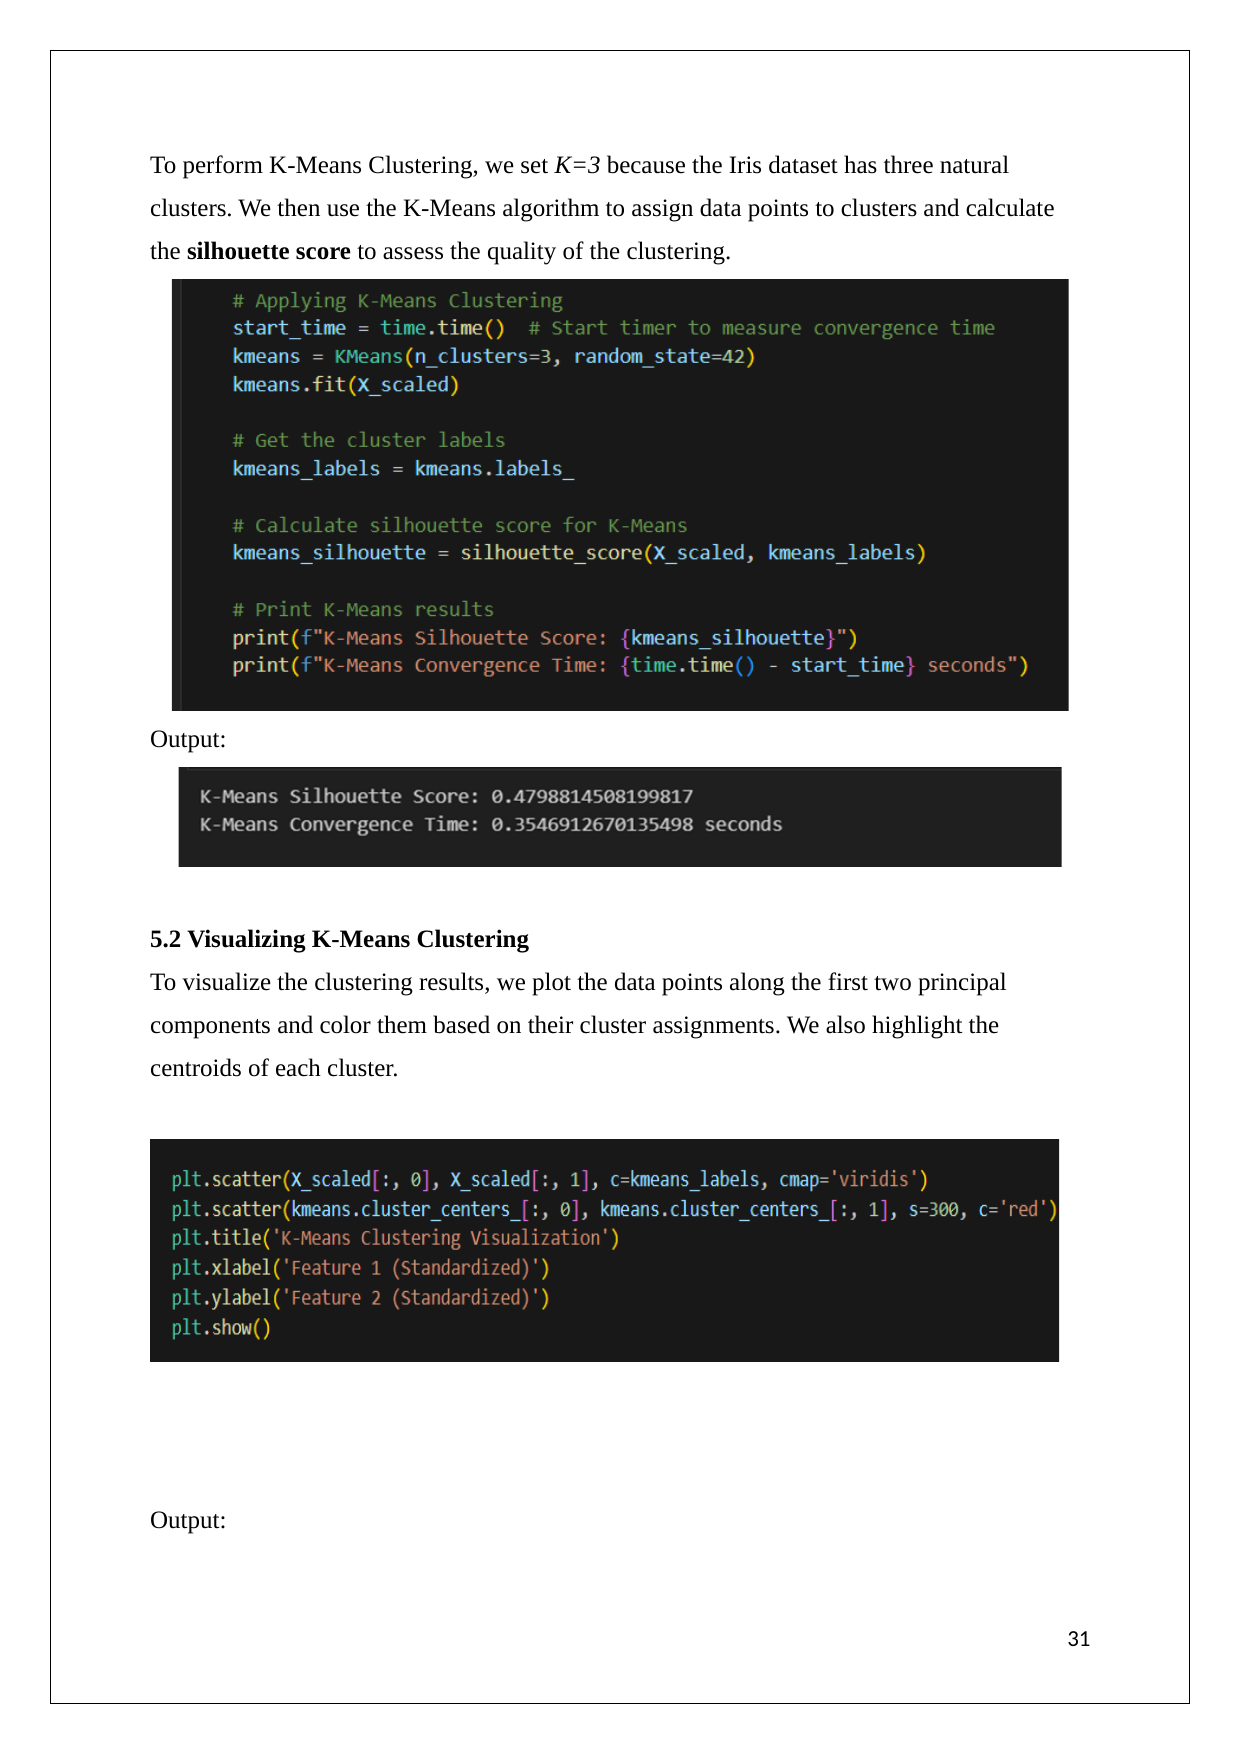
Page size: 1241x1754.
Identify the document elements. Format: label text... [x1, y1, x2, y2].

text Output: [150, 1505, 1090, 1534]
picture [171, 279, 1069, 711]
text To visualize the clustering results, we plot the data points along the first two principal components and color them based on their cluster assignments. We also highlight the centroids of each cluster. [150, 967, 1090, 1082]
text To perform K-Means Clustering, we set K=3 because the Iris dataset has three natural clusters. We then use the K-Means algorithm to assign data points to clusters and calculate the silhouette score to assess the quality of the clustering. [150, 150, 1090, 265]
text 5.2 Visualizing K-Means Clustering [150, 924, 1090, 952]
text Output: [150, 724, 1090, 753]
picture [178, 767, 1062, 867]
picture [150, 1139, 1060, 1362]
